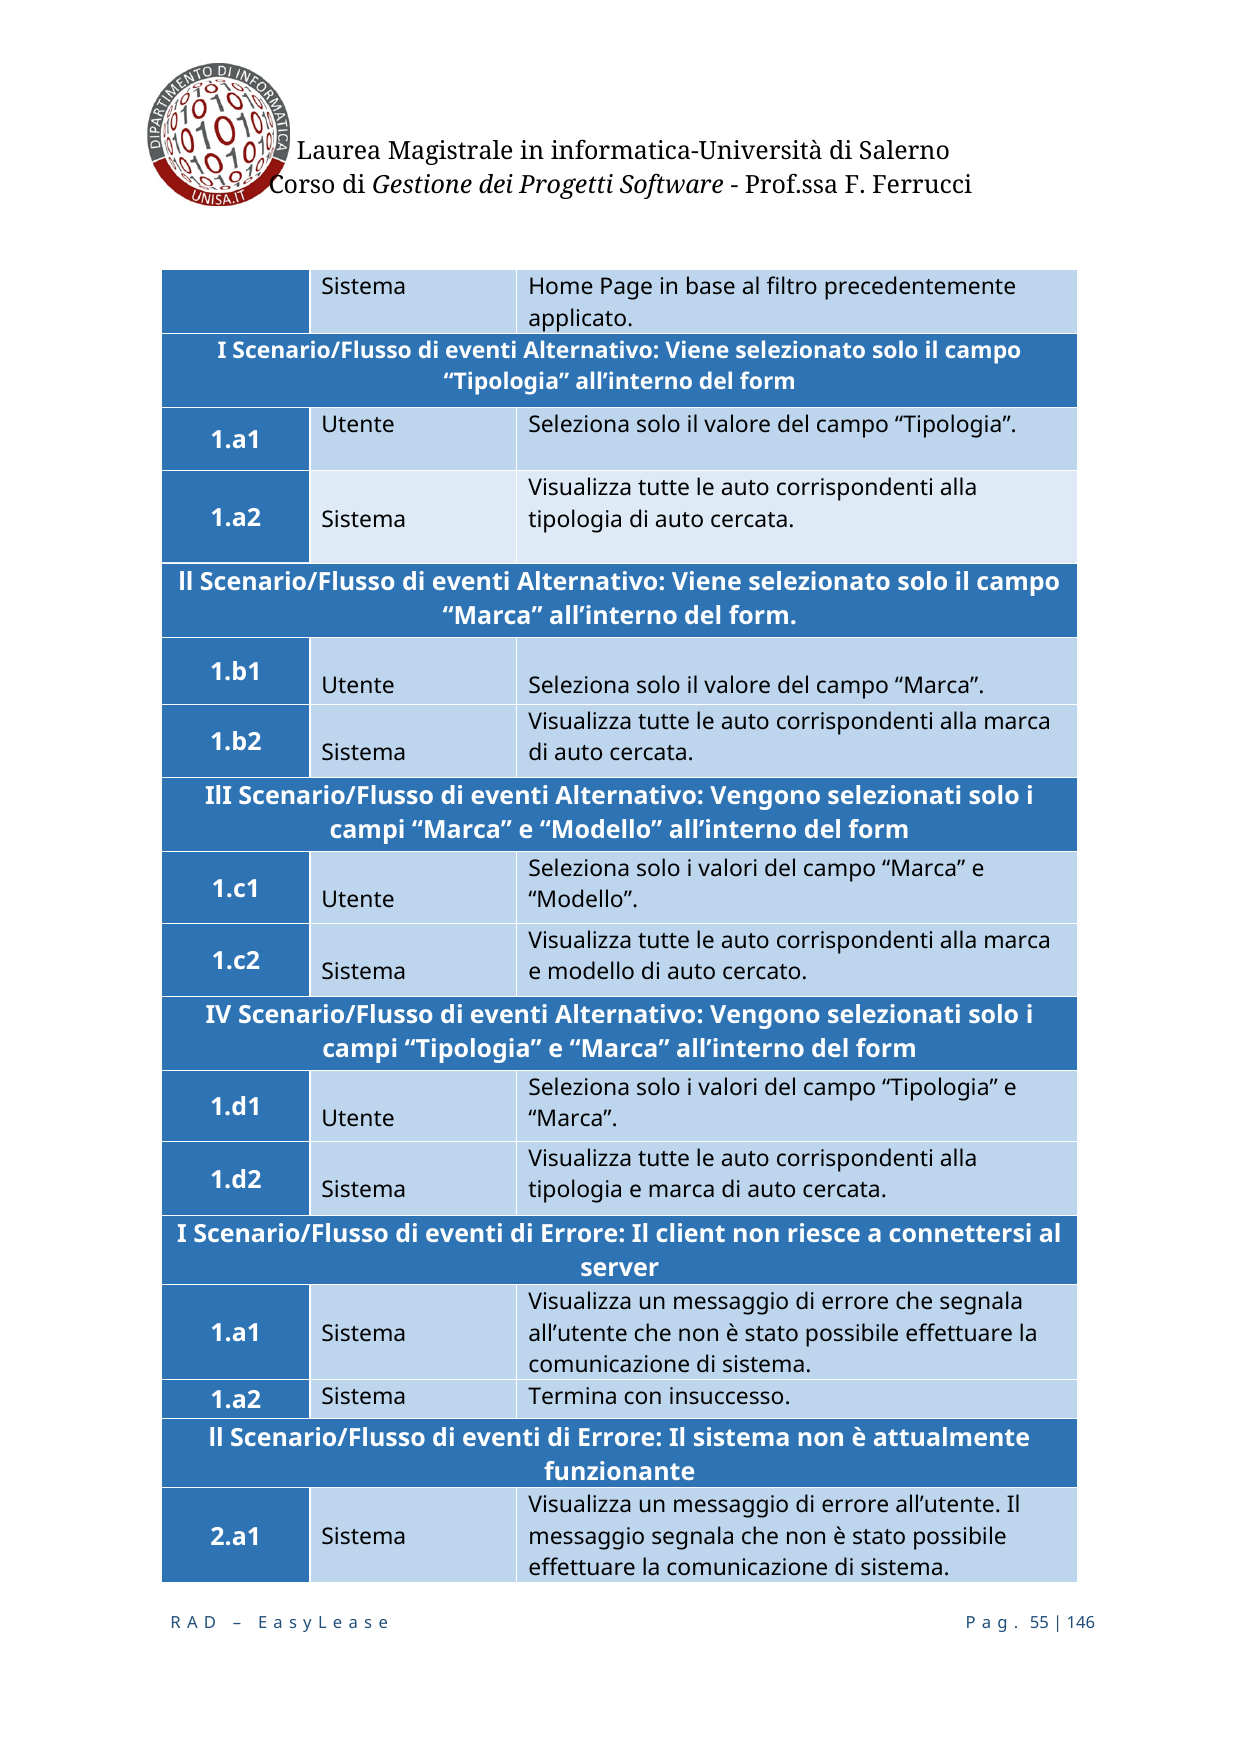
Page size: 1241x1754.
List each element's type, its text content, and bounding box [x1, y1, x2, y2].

table_cell Utente [311, 1071, 516, 1141]
table_cell Utente [311, 408, 516, 470]
table_cell I Scenario/Flusso di eventi Alternativo: Viene selezionato solo il campo “Tipologia” all’interno del form [162, 334, 1077, 407]
table_cell ll Scenario/Flusso di eventi Alternativo: Viene selezionato solo il campo “Marca” all’interno del form. [162, 564, 1077, 637]
table_cell 1.a1 [162, 408, 309, 470]
table_cell 9 [162, 270, 309, 333]
table_cell 1.c2 [162, 924, 309, 996]
table_cell Sistema [311, 270, 516, 333]
table_cell Seleziona solo i valori del campo “Marca” e “Modello”. [517, 852, 1077, 923]
table_cell Sistema [311, 705, 516, 777]
table_cell 1.b2 [162, 705, 309, 777]
table_cell ll Scenario/Flusso di eventi di Errore: Il sistema non è attualmente funzionante [162, 1419, 1077, 1487]
table_cell 1.a2 [162, 471, 309, 562]
table_cell Visualizza un messaggio di errore che segnala all’utente che non è stato possibile effettuare la comunicazione di sistema. [517, 1285, 1077, 1379]
table_cell Utente [311, 852, 516, 923]
table_cell Visualizza tutte le auto corrispondenti alla tipologia di auto cercata. [517, 471, 1077, 562]
table_cell Visualizza tutte le auto corrispondenti alla marca e modello di auto cercato. [517, 924, 1077, 996]
table_cell 1.b1 [162, 638, 309, 704]
table_cell Sistema [311, 1285, 516, 1379]
table_cell Visualizza tutte le auto corrispondenti alla marca di auto cercata. [517, 705, 1077, 777]
table_cell Visualizza tutte le auto corrispondenti alla tipologia e marca di auto cercata. [517, 1142, 1077, 1215]
table_cell Seleziona solo i valori del campo “Tipologia” e “Marca”. [517, 1071, 1077, 1141]
table_cell Utente [311, 638, 516, 704]
table_cell 1.a1 [162, 1285, 309, 1379]
table_cell Seleziona solo il valore del campo “Marca”. [517, 638, 1077, 704]
table_cell Sistema [311, 1488, 516, 1582]
table_cell Termina con insuccesso. [517, 1380, 1077, 1418]
table_cell 1.a2 [162, 1380, 309, 1418]
table_cell Seleziona solo il valore del campo “Tipologia”. [517, 408, 1077, 470]
table_cell I Scenario/Flusso di eventi di Errore: Il client non riesce a connettersi al server [162, 1216, 1077, 1284]
table_cell Sistema [311, 924, 516, 996]
table_cell 1.d2 [162, 1142, 309, 1215]
table_cell Sistema [311, 1380, 516, 1418]
picture [147, 63, 290, 206]
table_cell Sistema [311, 1142, 516, 1215]
table_cell Visualizza un messaggio di errore all’utente. Il messaggio segnala che non è stato possibile effettuare la comunicazione di sistema. [517, 1488, 1077, 1582]
table_cell 2.a1 [162, 1488, 309, 1582]
table_cell 1.d1 [162, 1071, 309, 1141]
table_cell 1.c1 [162, 852, 309, 923]
table_cell Sistema [311, 471, 516, 562]
table_cell IlI Scenario/Flusso di eventi Alternativo: Vengono selezionati solo i campi “Marca” e “Modello” all’interno del form [162, 778, 1077, 851]
table_cell Aggiorna le auto mostrate nel catalogo della Home Page in base al filtro precedentemente applicato. [517, 270, 1077, 333]
table_cell IV Scenario/Flusso di eventi Alternativo: Vengono selezionati solo i campi “Tipologia” e “Marca” all’interno del form [162, 997, 1077, 1070]
